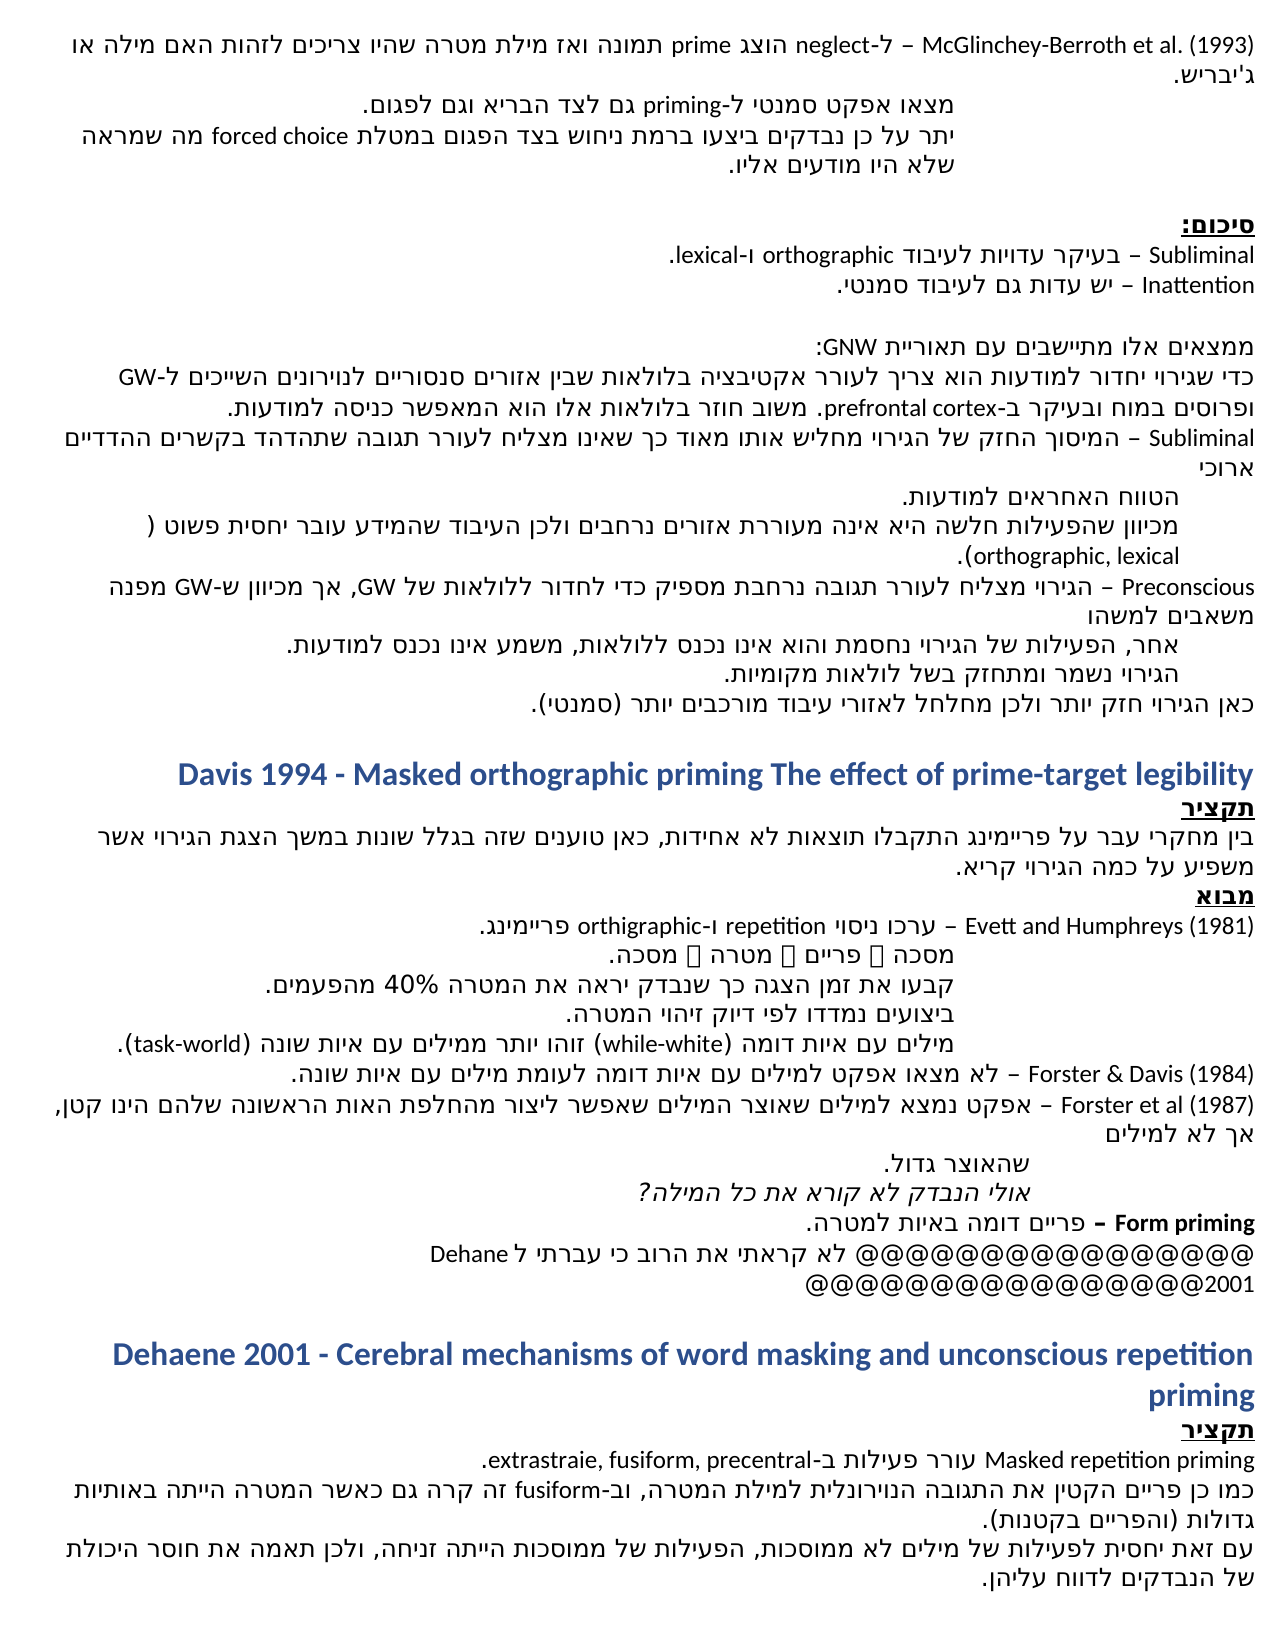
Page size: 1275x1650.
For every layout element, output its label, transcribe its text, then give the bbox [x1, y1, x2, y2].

text Preconscious – הגירוי מצליח לעורר תגובה נרחבת מספיק כדי לחדור ללולאות של GW, אך מכיוון ש-GW מפנה משאבים למשהו [29, 571, 1255, 631]
text כאן הגירוי חזק יותר ולכן מחלחל לאזורי עיבוד מורכבים יותר (סמנטי). [29, 689, 1255, 718]
text קבעו את זמן הצגה כך שנבדק יראה את המטרה 40% מהפעמים. [29, 970, 1030, 999]
text McGlinchey-Berroth et al. (1993) – ל-neglect הוצג prime תמונה ואז מילת מטרה שהיו צריכים לזהות האם מילה או ג'יבריש. [29, 29, 1255, 89]
text מכיוון שהפעילות חלשה היא אינה מעוררת אזורים נרחבים ולכן העיבוד שהמידע עובר יחסית פשוט (orthographic, lexical). [29, 511, 1180, 571]
text יתר על כן נבדקים ביצעו ברמת ניחוש בצד הפגום במטלת forced choice מה שמראה שלא היו מודעים אליו. [29, 120, 955, 179]
text אולי הנבדק לא קורא את כל המילה? [29, 1178, 1105, 1207]
text הגירוי נשמר ומתחזק בשל לולאות מקומיות. [29, 660, 1255, 689]
text סיכום: [29, 210, 1255, 239]
text Inattention – יש עדות גם לעיבוד סמנטי. [29, 270, 1255, 300]
text שהאוצר גדול. [29, 1149, 1105, 1178]
text ממצאים אלו מתיישבים עם תאוריית GNW: [29, 331, 1255, 361]
text מבוא [29, 881, 1255, 910]
text @@@@@@@@@@@@@@@@ לא קראתי את הרוב כי עברתי לDehane 2001@@@@@@@@@@@@@@@@ [29, 1238, 1255, 1299]
text מילים עם איות דומה (while-white) זוהו יותר ממילים עם איות שונה (task-world). [29, 1028, 1030, 1059]
subtitle Dehaene 2001 - Cerebral mechanisms of word masking and unconscious repetition priming [29, 1333, 1255, 1415]
text Forster & Davis (1984) – לא מצאו אפקט למילים עם איות דומה לעומת מילים עם איות שונה. [29, 1059, 1255, 1089]
text Subliminal – בעיקר עדויות לעיבוד orthographic ו-lexical. [29, 239, 1255, 270]
text הטווח האחראים למודעות. [29, 482, 1255, 511]
text Form priming – פריים דומה באיות למטרה. [29, 1207, 1255, 1238]
text Masked repetition priming עורר פעילות ב-extrastraie, fusiform, precentral. [29, 1444, 1255, 1474]
text תקציר [29, 1415, 1255, 1444]
text עם זאת יחסית לפעילות של מילים לא ממוסכות, הפעילות של ממוסכות הייתה זניחה, ולכן תאמה את חוסר היכולת של הנבדקים לדווח עליהן. [29, 1534, 1255, 1593]
text Subliminal – המיסוך החזק של הגירוי מחליש אותו מאוד כך שאינו מצליח לעורר תגובה שתהדהד בקשרים ההדדיים ארוכי [29, 422, 1255, 482]
text כדי שגירוי יחדור למודעות הוא צריך לעורר אקטיבציה בלולאות שבין אזורים סנסוריים לנוירונים השייכים ל-GW ופרוסים במוח ובעיקר ב-prefrontal cortex. משוב חוזר בלולאות אלו הוא המאפשר כניסה למודעות. [29, 361, 1255, 422]
text תקציר [29, 793, 1255, 823]
text מצאו אפקט סמנטי ל-priming גם לצד הבריא וגם לפגום. [29, 89, 1030, 120]
text בין מחקרי עבר על פריימינג התקבלו תוצאות לא אחידות, כאן טוענים שזה בגלל שונות במשך הצגת הגירוי אשר משפיע על כמה הגירוי קריא. [29, 823, 1255, 881]
text כמו כן פריים הקטין את התגובה הנוירונלית למילת המטרה, וב-fusiform זה קרה גם כאשר המטרה הייתה באותיות גדולות (והפריים בקטנות). [29, 1474, 1255, 1534]
subtitle Davis 1994 - Masked orthographic priming The effect of prime-target legibility [29, 753, 1255, 793]
text Forster et al (1987) – אפקט נמצא למילים שאוצר המילים שאפשר ליצור מהחלפת האות הראשונה שלהם הינו קטן, אך לא למילים [29, 1089, 1255, 1149]
text ביצועים נמדדו לפי דיוק זיהוי המטרה. [29, 999, 1030, 1028]
text Evett and Humphreys (1981) – ערכו ניסוי repetition ו-orthigraphic פריימינג. [29, 910, 1255, 941]
text מסכה פריים מטרה מסכה. [29, 941, 1030, 970]
text אחר, הפעילות של הגירוי נחסמת והוא אינו נכנס ללולאות, משמע אינו נכנס למודעות. [29, 631, 1255, 660]
